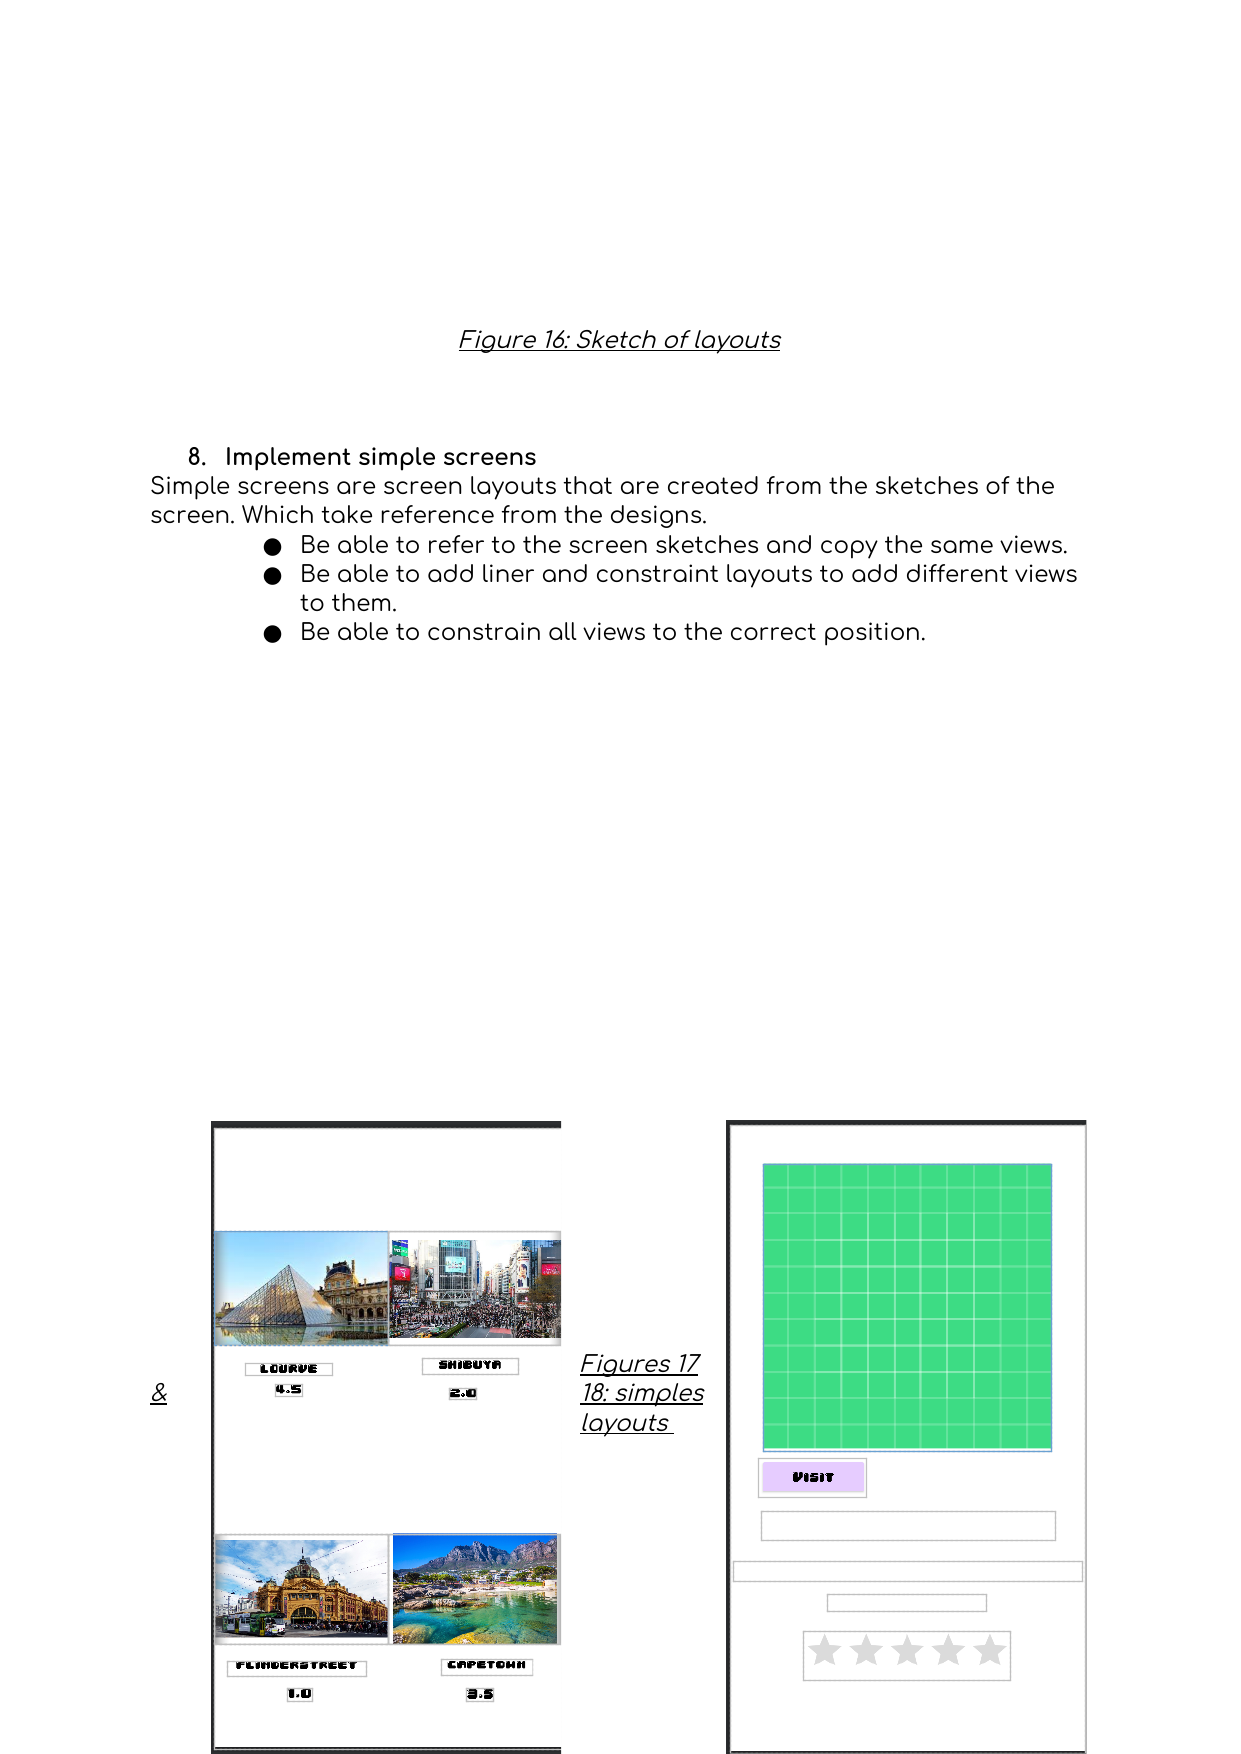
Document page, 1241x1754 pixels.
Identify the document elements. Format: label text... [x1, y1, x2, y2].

picture [211, 1121, 562, 1754]
text Simple screens are screen layouts that are created from the sketches of the screen. Which take reference from the designs. [150, 474, 1090, 529]
picture [726, 1120, 1087, 1754]
text Figures 17 & 18: simples layouts [562, 1352, 726, 1436]
text Figures 17 & 18: simples layouts [150, 1352, 211, 1436]
text Figure 16: Sketch of layouts [150, 328, 1090, 353]
list Implement simple screens [187, 445, 1090, 471]
list Be able to constrain all views to the correct position. [262, 621, 1090, 646]
list Be able to refer to the screen sketches and copy the same views. [262, 533, 1090, 558]
list Be able to add liner and constraint layouts to add different views to them. [262, 562, 1090, 617]
